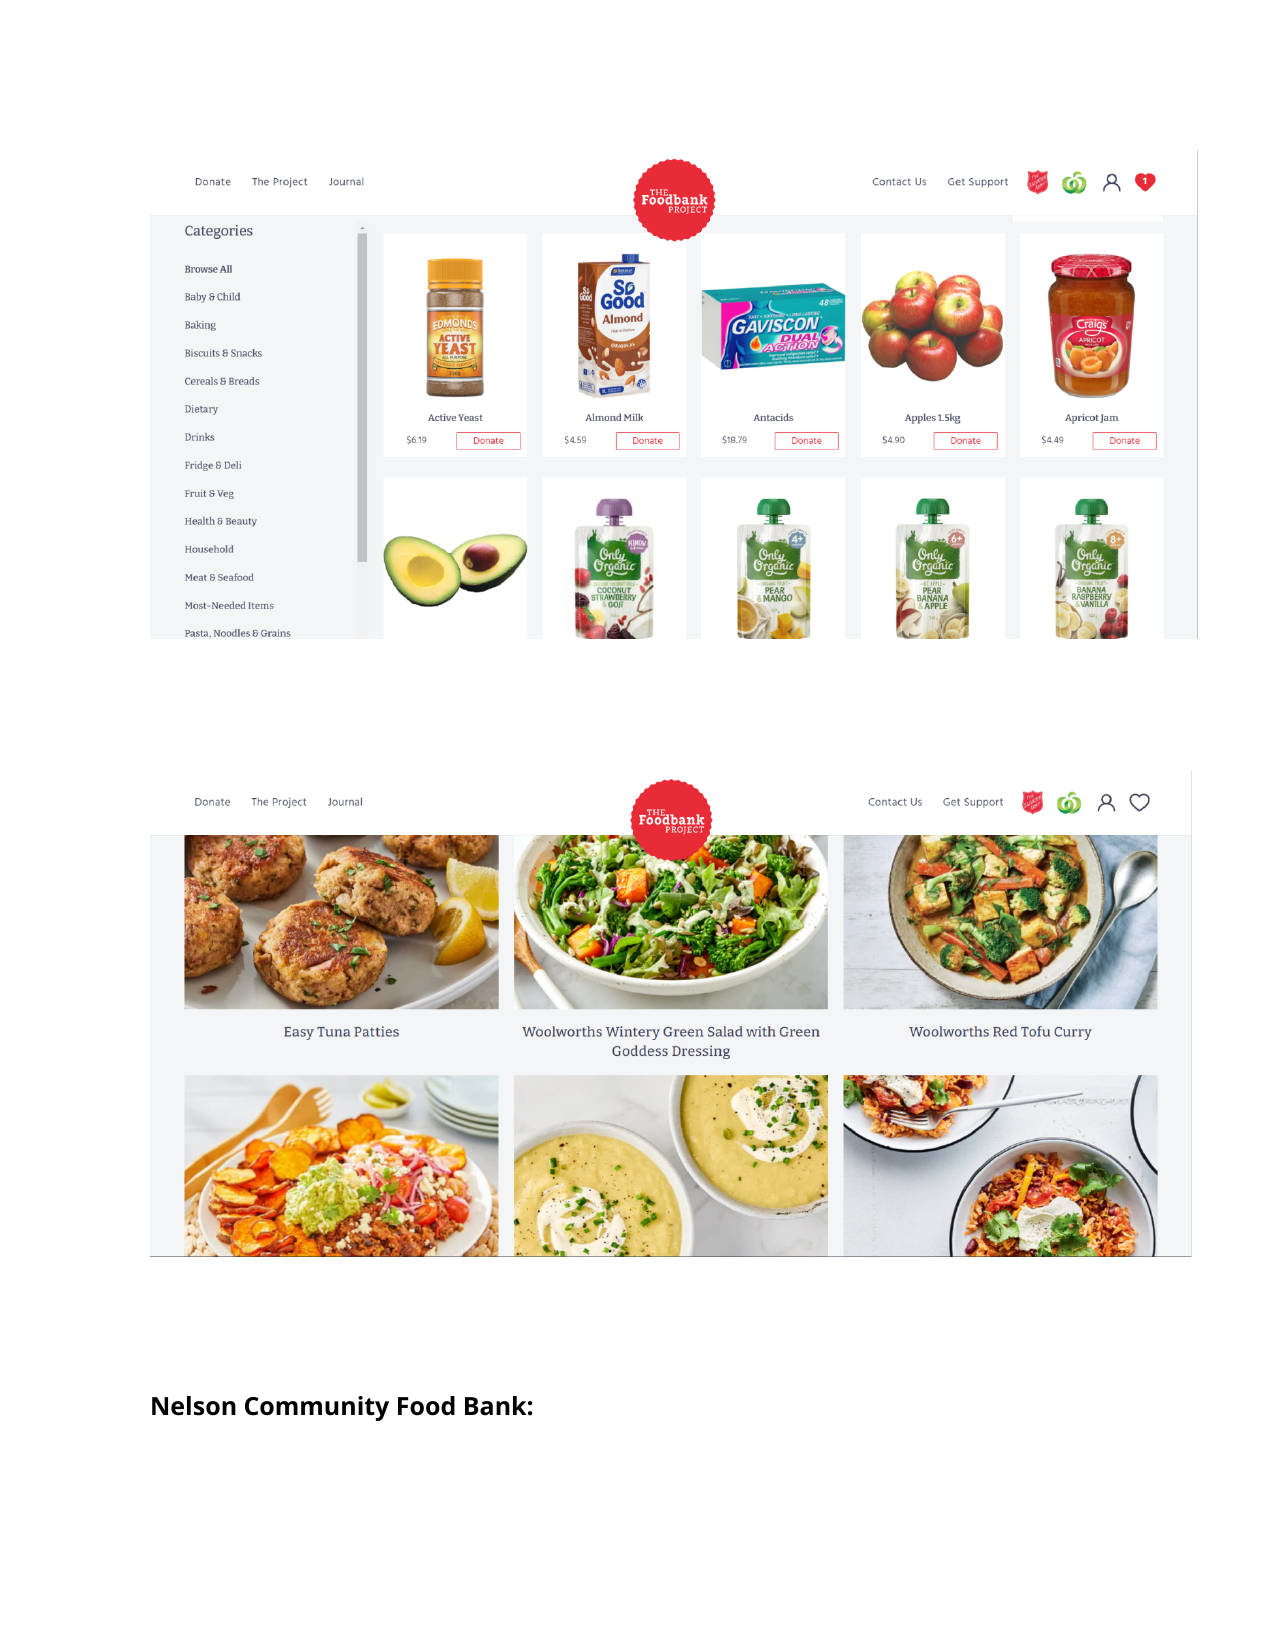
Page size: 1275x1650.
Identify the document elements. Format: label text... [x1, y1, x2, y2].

text Nelson Community Food Bank: [150, 1389, 1125, 1423]
picture [150, 150, 1198, 639]
picture [150, 770, 1192, 1257]
